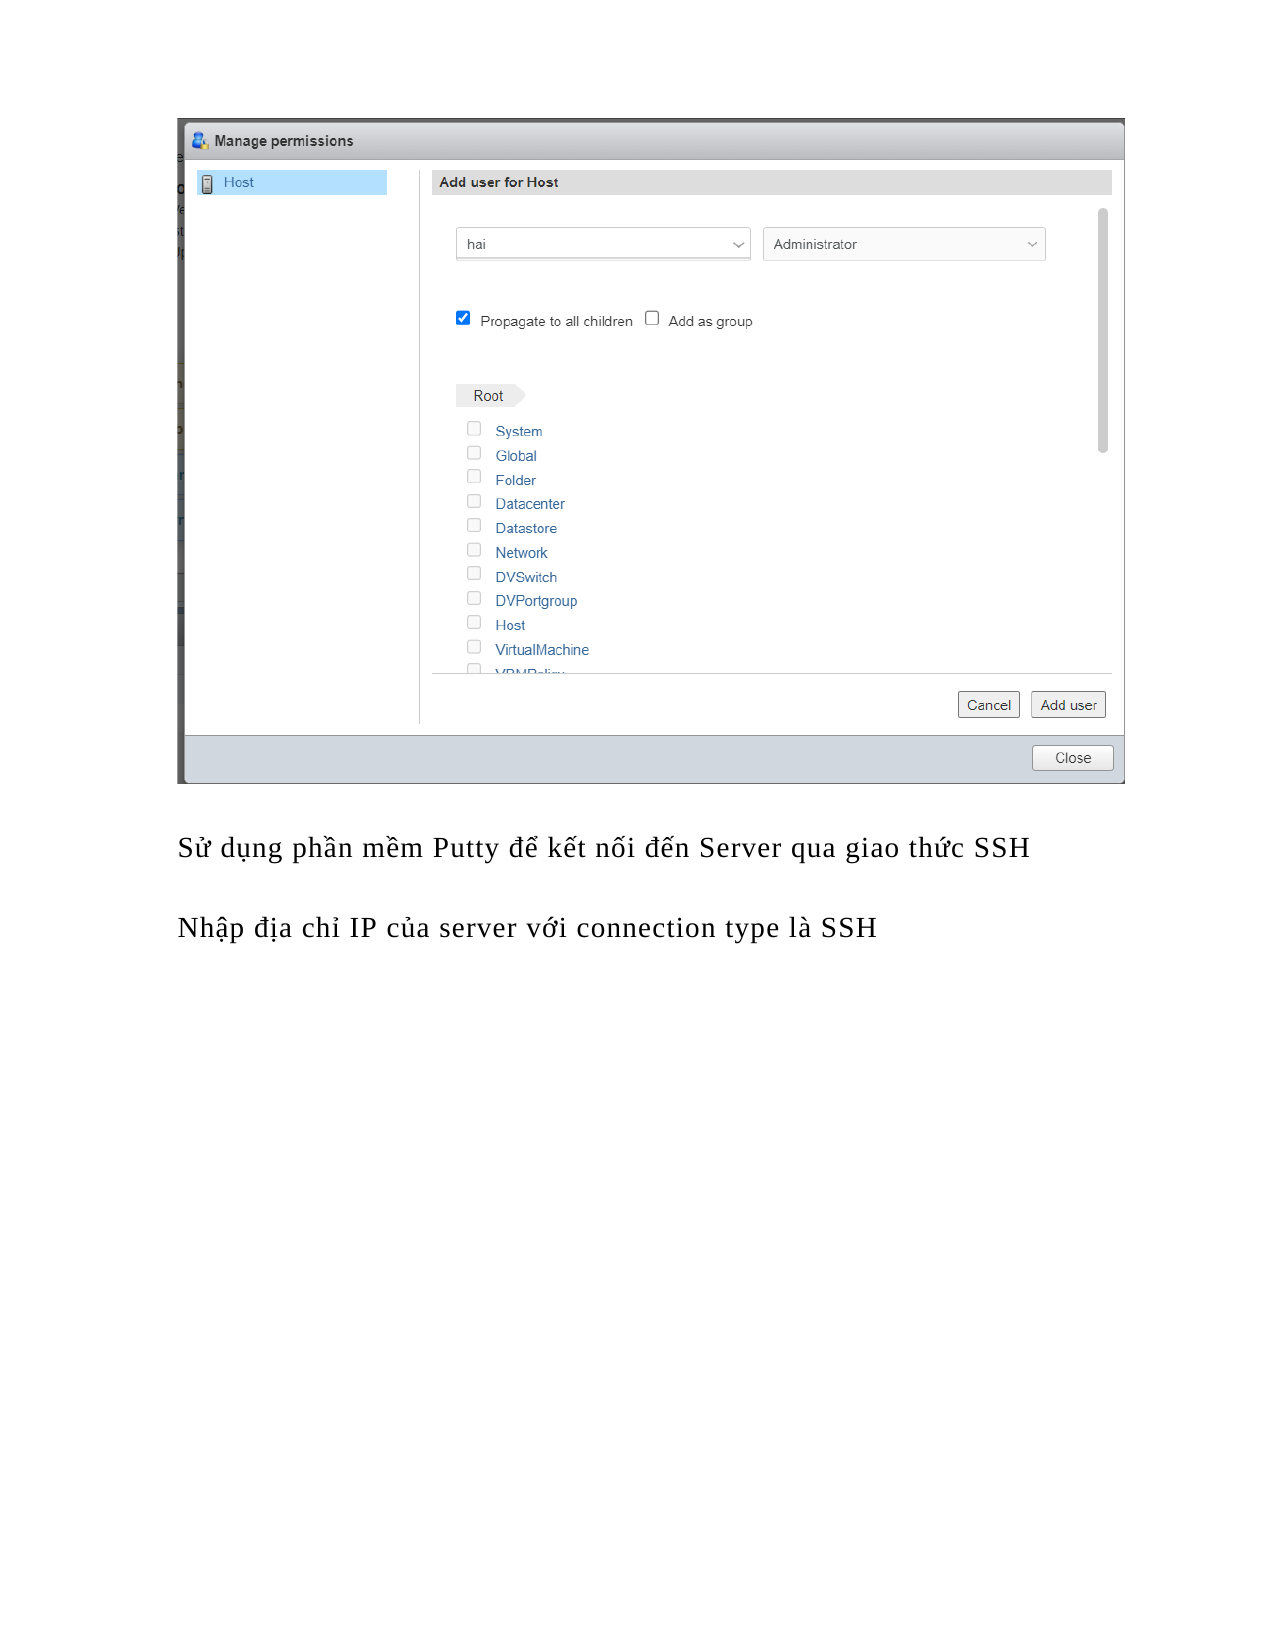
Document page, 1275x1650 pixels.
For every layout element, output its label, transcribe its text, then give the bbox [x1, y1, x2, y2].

text Nhập địa chỉ IP của server với connection type là SSH [177, 911, 1125, 944]
text Sử dụng phần mềm Putty để kết nối đến Server qua giao thức SSH [177, 830, 1125, 864]
picture [177, 118, 1125, 784]
